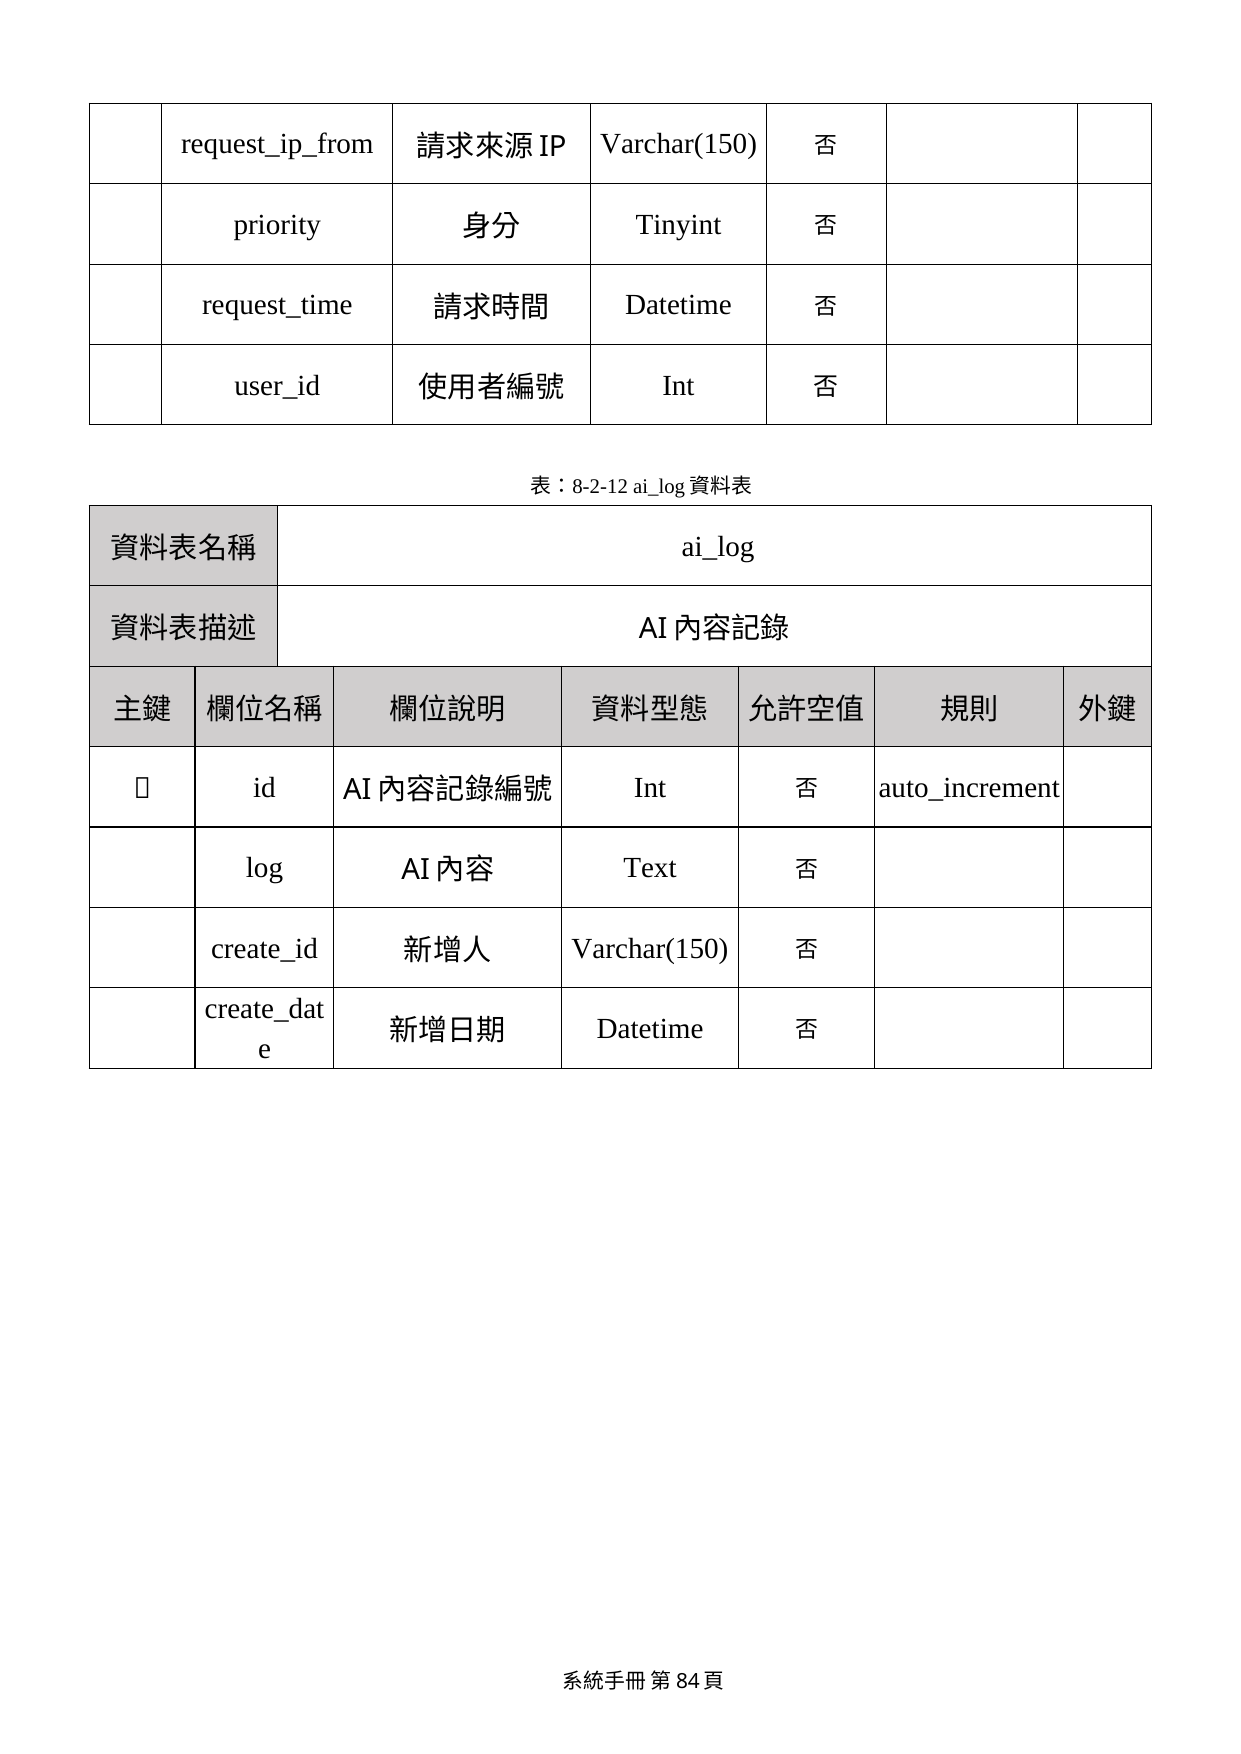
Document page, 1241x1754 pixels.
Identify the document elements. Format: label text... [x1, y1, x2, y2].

table_cell 欄位說明 [334, 667, 561, 746]
table_cell 請求來源IP [393, 104, 590, 183]
table_cell 身分 [393, 184, 590, 263]
table_cell [1078, 265, 1151, 344]
table_cell [887, 184, 1077, 263]
table_cell [1064, 908, 1151, 987]
table_cell 規則 [875, 667, 1063, 746]
table_cell 資料型態 [562, 667, 738, 746]
table_cell Datetime [591, 265, 766, 344]
table_cell 資料表描述 [90, 586, 277, 666]
table_cell 外鍵 [1064, 667, 1151, 746]
table_cell 否 [767, 104, 886, 183]
table_cell [90, 988, 194, 1068]
table_cell user_id [162, 345, 392, 424]
table_header 資料表名稱 [90, 506, 277, 585]
table_cell [1064, 988, 1151, 1068]
table_cell 使用者編號 [393, 345, 590, 424]
table_cell 請求時間 [393, 265, 590, 344]
table_cell Tinyint [591, 184, 766, 263]
table_cell 欄位名稱 [196, 667, 333, 746]
table_cell request_time [162, 265, 392, 344]
table_cell [875, 908, 1063, 987]
table_cell AI內容 [334, 828, 561, 907]
table_cell [1078, 184, 1151, 263]
table_cell 否 [767, 184, 886, 263]
table_cell 否 [767, 265, 886, 344]
table_cell 否 [739, 747, 874, 826]
table_cell [875, 988, 1063, 1068]
table_cell create_date [196, 988, 333, 1068]
table_cell 否 [739, 988, 874, 1068]
table_cell 主鍵 [90, 667, 194, 746]
table_cell Int [591, 345, 766, 424]
table_cell [1064, 828, 1151, 907]
table_cell [90, 908, 194, 987]
table_cell Varchar(150) [562, 908, 738, 987]
table_header ai_log [278, 506, 1151, 585]
table_cell AI內容記錄 [278, 586, 1151, 666]
table_cell [1078, 104, 1151, 183]
table_cell [90, 184, 161, 263]
table_cell auto_increment [875, 747, 1063, 826]
table_cell Int [562, 747, 738, 826]
table_cell create_id [196, 908, 333, 987]
table_cell id [196, 747, 333, 826]
table_cell [90, 265, 161, 344]
table_cell log [196, 828, 333, 907]
table_cell 否 [767, 345, 886, 424]
table_cell [1064, 747, 1151, 826]
table_cell AI內容記錄編號 [334, 747, 561, 826]
table_cell Text [562, 828, 738, 907]
table_cell 新增人 [334, 908, 561, 987]
table_cell priority [162, 184, 392, 263]
table_cell 允許空值 [739, 667, 874, 746]
table_cell 否 [739, 908, 874, 987]
table_cell 新增日期 [334, 988, 561, 1068]
table_cell [90, 345, 161, 424]
table_cell [887, 265, 1077, 344]
table_cell Datetime [562, 988, 738, 1068]
table_cell [90, 104, 161, 183]
table_cell [887, 345, 1077, 424]
table_cell [887, 104, 1077, 183]
table_cell Varchar(150) [591, 104, 766, 183]
table_cell  [90, 747, 194, 826]
table_cell request_ip_from [162, 104, 392, 183]
table_cell [1078, 345, 1151, 424]
table_cell [875, 828, 1063, 907]
table_cell 否 [739, 828, 874, 907]
table_cell [90, 828, 194, 907]
